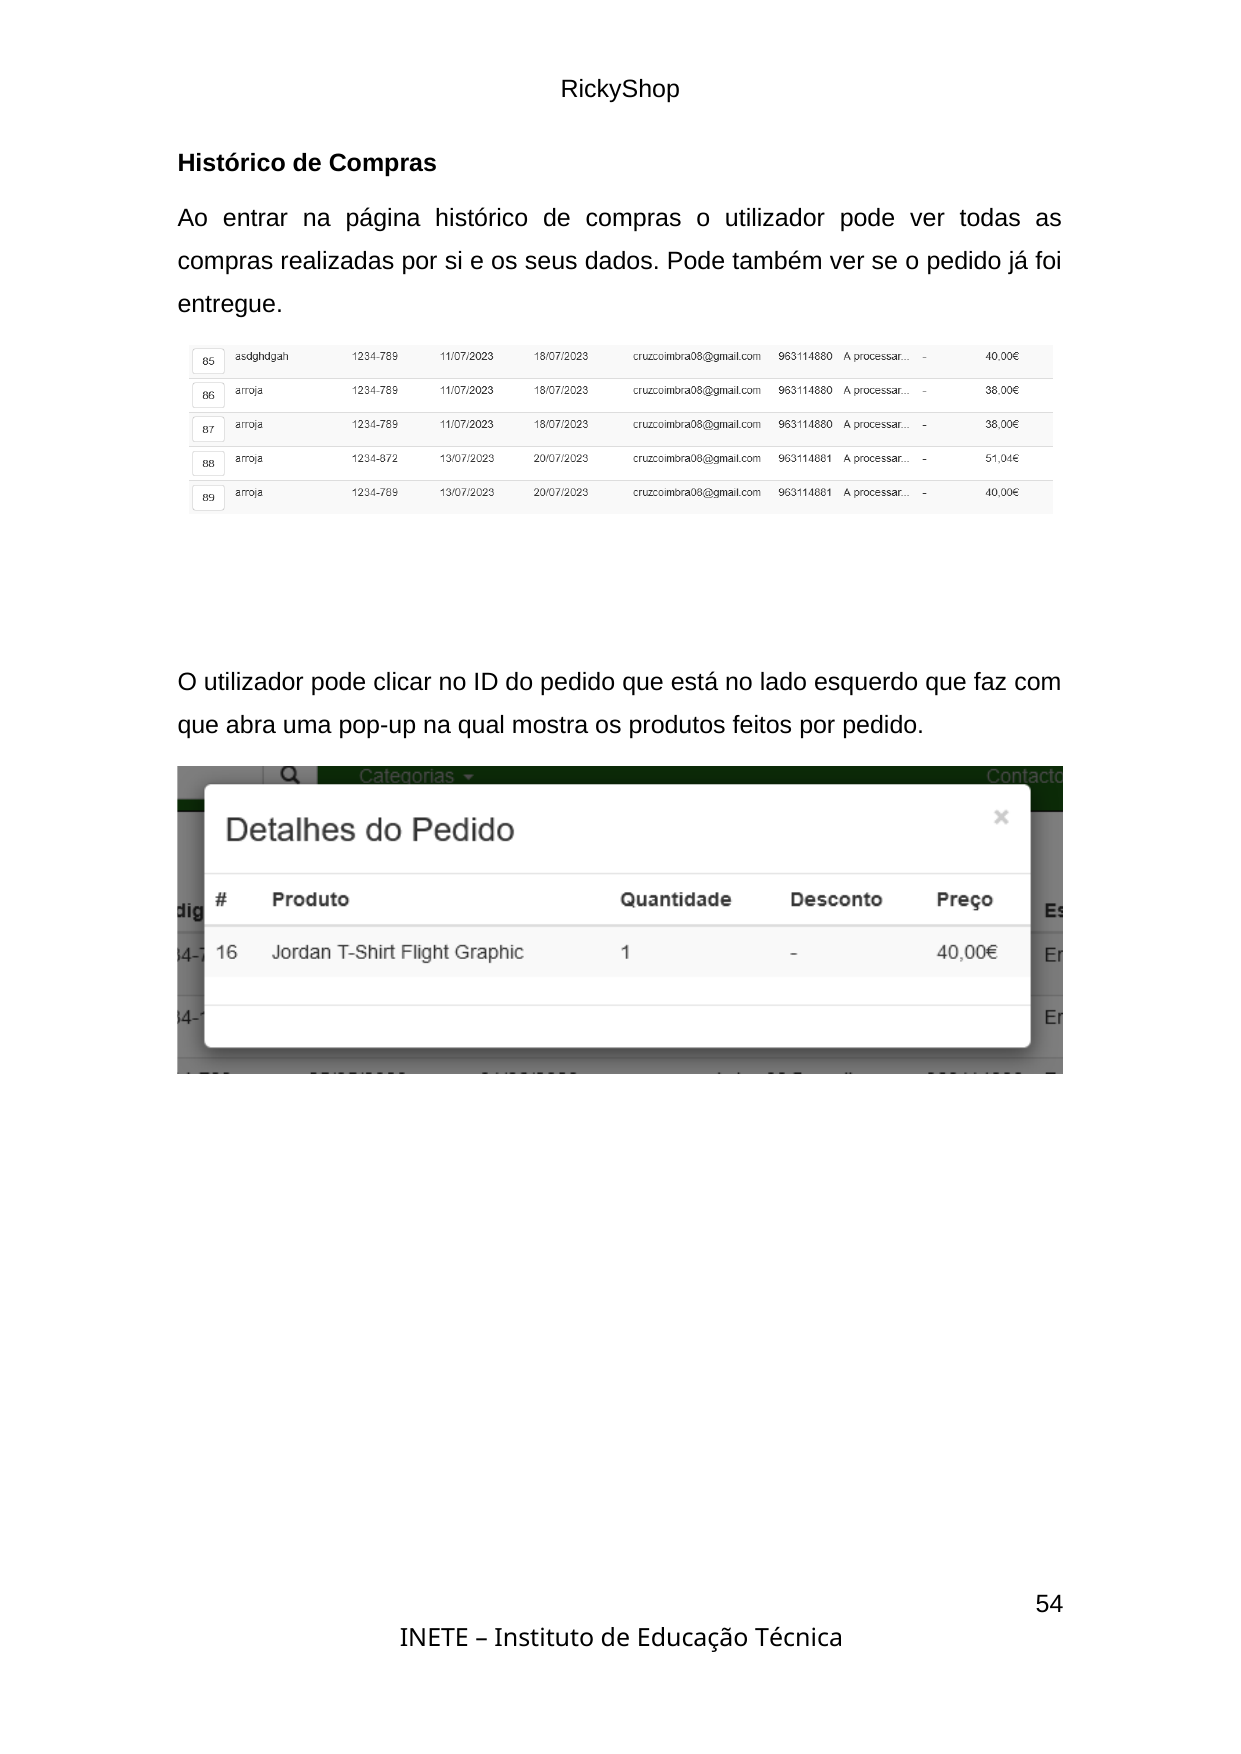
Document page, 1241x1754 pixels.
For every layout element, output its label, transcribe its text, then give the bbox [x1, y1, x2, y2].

text Histórico de Compras [177, 148, 1063, 176]
text O utilizador pode clicar no ID do pedido que está no lado esquerdo que faz com que abra uma pop-up na qual mostra os produtos feitos por pedido. [177, 667, 1063, 739]
text Ao entrar na página histórico de compras o utilizador pode ver todas as compras realizadas por si e os seus dados. Pode também ver se o pedido já foi entregue. [177, 203, 1063, 318]
picture [177, 766, 1063, 1074]
picture [177, 345, 1063, 529]
